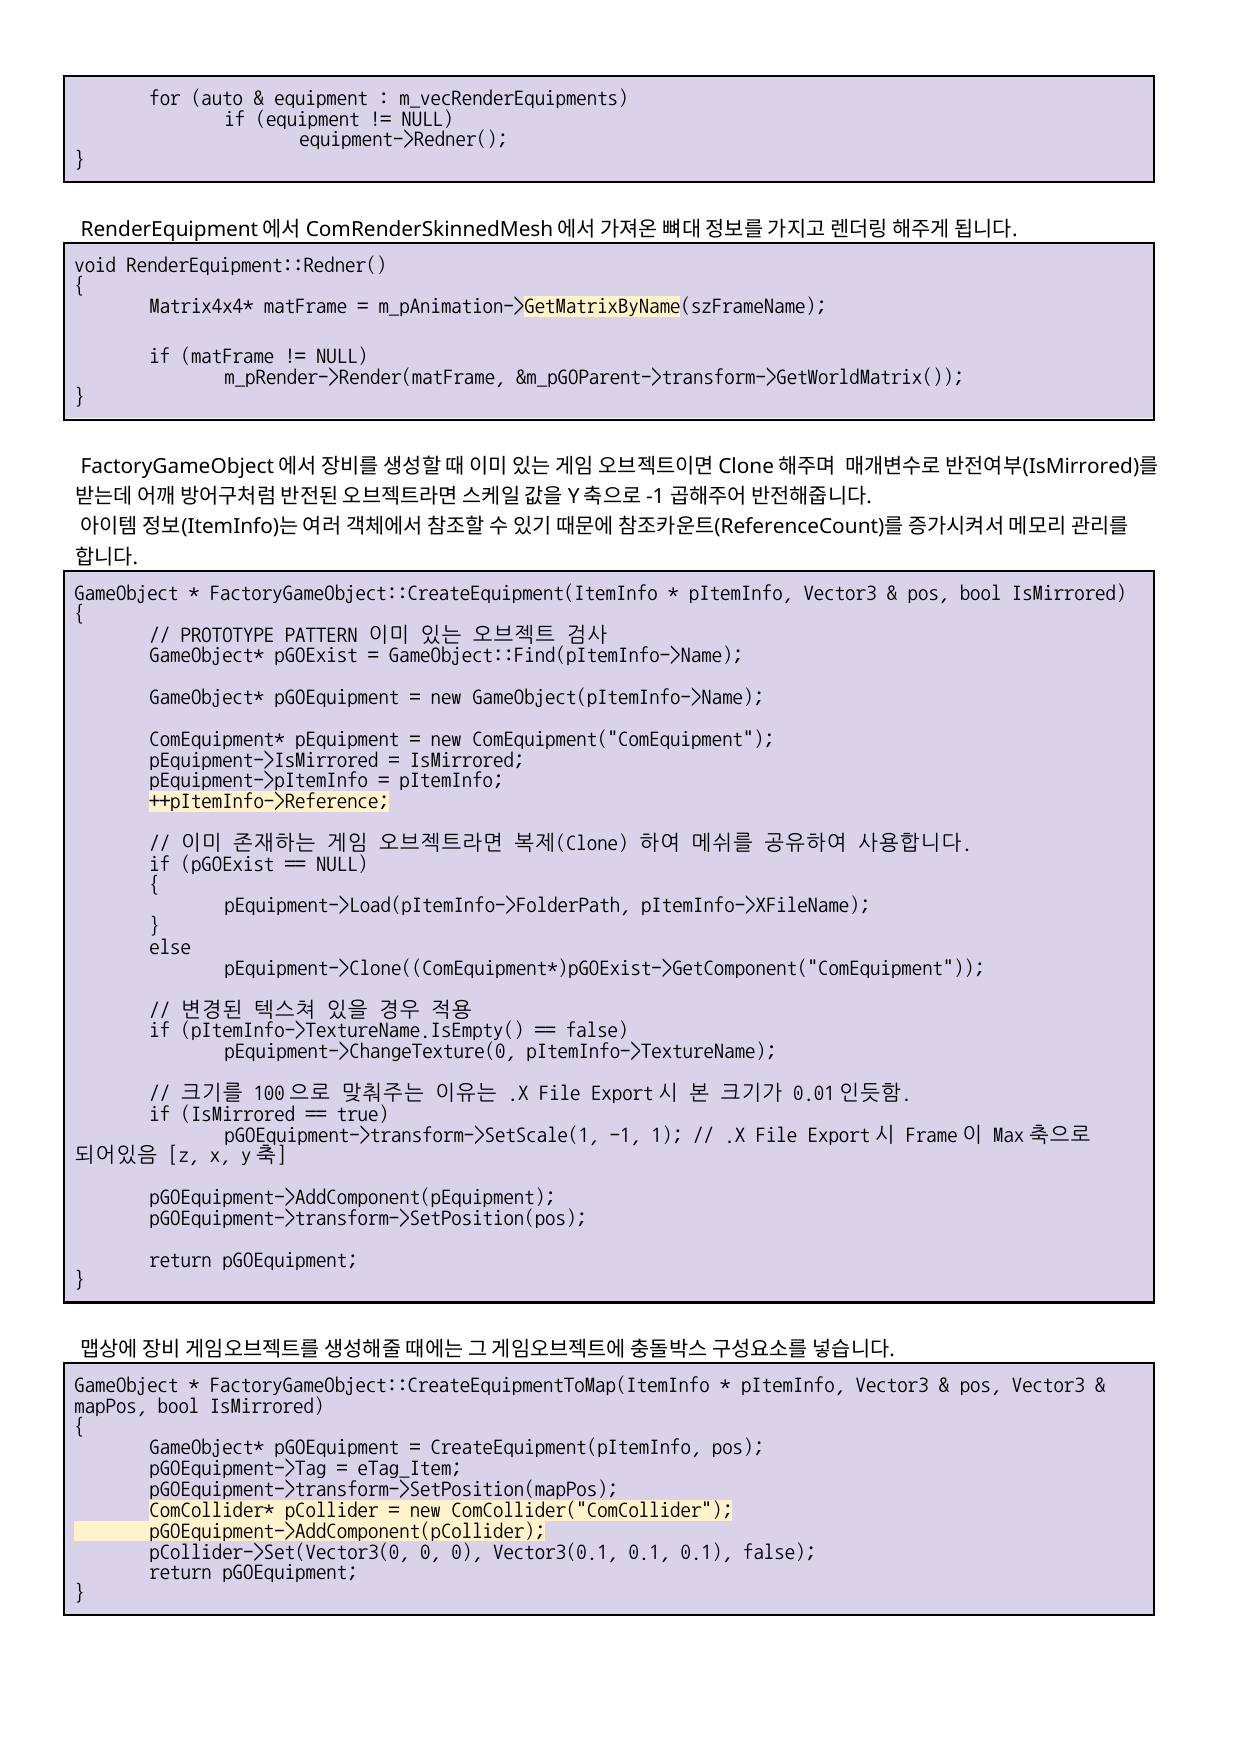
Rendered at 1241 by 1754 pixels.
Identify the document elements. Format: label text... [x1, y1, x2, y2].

text 맵상에 장비 게임오브젝트를 생성해줄 때에는 그 게임오브젝트에 충돌박스 구성요소를 넣습니다. [75, 1332, 1165, 1362]
table_header GameObject * FactoryGameObject::CreateEquipment(ItemInfo * pItemInfo, Vector3 & pos, bool IsMirrored) { // PROTOTYPE PATTERN 이미 있는 오브젝트 검사 GameObject* pGOExist = GameObject::Find(pItemInfo->Name); GameObject* pGOEquipment = new GameObject(pItemInfo->Name); ComEquipment* pEquipment = new ComEquipment("ComEquipment"); pEquipment->IsMirrored = IsMirrored; pEquipment->pItemInfo = pItemInfo; ++pItemInfo->Reference; // 이미 존재하는 게임 오브젝트라면 복제(Clone) 하여 메쉬를 공유하여 사용합니다. if (pGOExist == NULL) { pEquipment->Load(pItemInfo->FolderPath, pItemInfo->XFileName); } else pEquipment->Clone((ComEquipment*)pGOExist->GetComponent("ComEquipment")); // 변경된 텍스쳐 있을 경우 적용 if (pItemInfo->TextureName.IsEmpty() == false) pEquipment->ChangeTexture(0, pItemInfo->TextureName); // 크기를 100으로 맞춰주는 이유는 .X File Export시 본 크기가 0.01인듯함. if (IsMirrored == true) pGOEquipment->transform->SetScale(1, -1, 1); // .X File Export시 Frame이 Max축으로 되어있음 [z, x, y축] pGOEquipment->AddComponent(pEquipment); pGOEquipment->transform->SetPosition(pos); return pGOEquipment; } [65, 572, 1153, 1301]
table_header void RenderEquipment::Redner() { Matrix4x4* matFrame = m_pAnimation->GetMatrixByName(szFrameName); if (matFrame != NULL) m_pRender->Render(matFrame, &m_pGOParent->transform->GetWorldMatrix()); } [65, 244, 1153, 418]
text 아이템 정보(ItemInfo)는 여러 객체에서 참조할 수 있기 때문에 참조카운트(ReferenceCount)를 증가시켜서 메모리 관리를 합니다. [75, 509, 1165, 570]
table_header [65, 77, 1153, 181]
text FactoryGameObject에서 장비를 생성할 때 이미 있는 게임 오브젝트이면 Clone해주며 매개변수로 반전여부(IsMirrored)를 받는데 어깨 방어구처럼 반전된 오브젝트라면 스케일 값을 Y축으로 -1 곱해주어 반전해줍니다. [75, 449, 1165, 509]
text RenderEquipment에서 ComRenderSkinnedMesh에서 가져온 뼈대 정보를 가지고 렌더링 해주게 됩니다. [75, 212, 1165, 242]
table_header GameObject * FactoryGameObject::CreateEquipmentToMap(ItemInfo * pItemInfo, Vector3 & pos, Vector3 & mapPos, bool IsMirrored) { GameObject* pGOEquipment = CreateEquipment(pItemInfo, pos); pGOEquipment->Tag = eTag_Item; pGOEquipment->transform->SetPosition(mapPos); ComCollider* pCollider = new ComCollider("ComCollider"); pGOEquipment->AddComponent(pCollider); pCollider->Set(Vector3(0, 0, 0), Vector3(0.1, 0.1, 0.1), false); return pGOEquipment; } [65, 1364, 1153, 1614]
